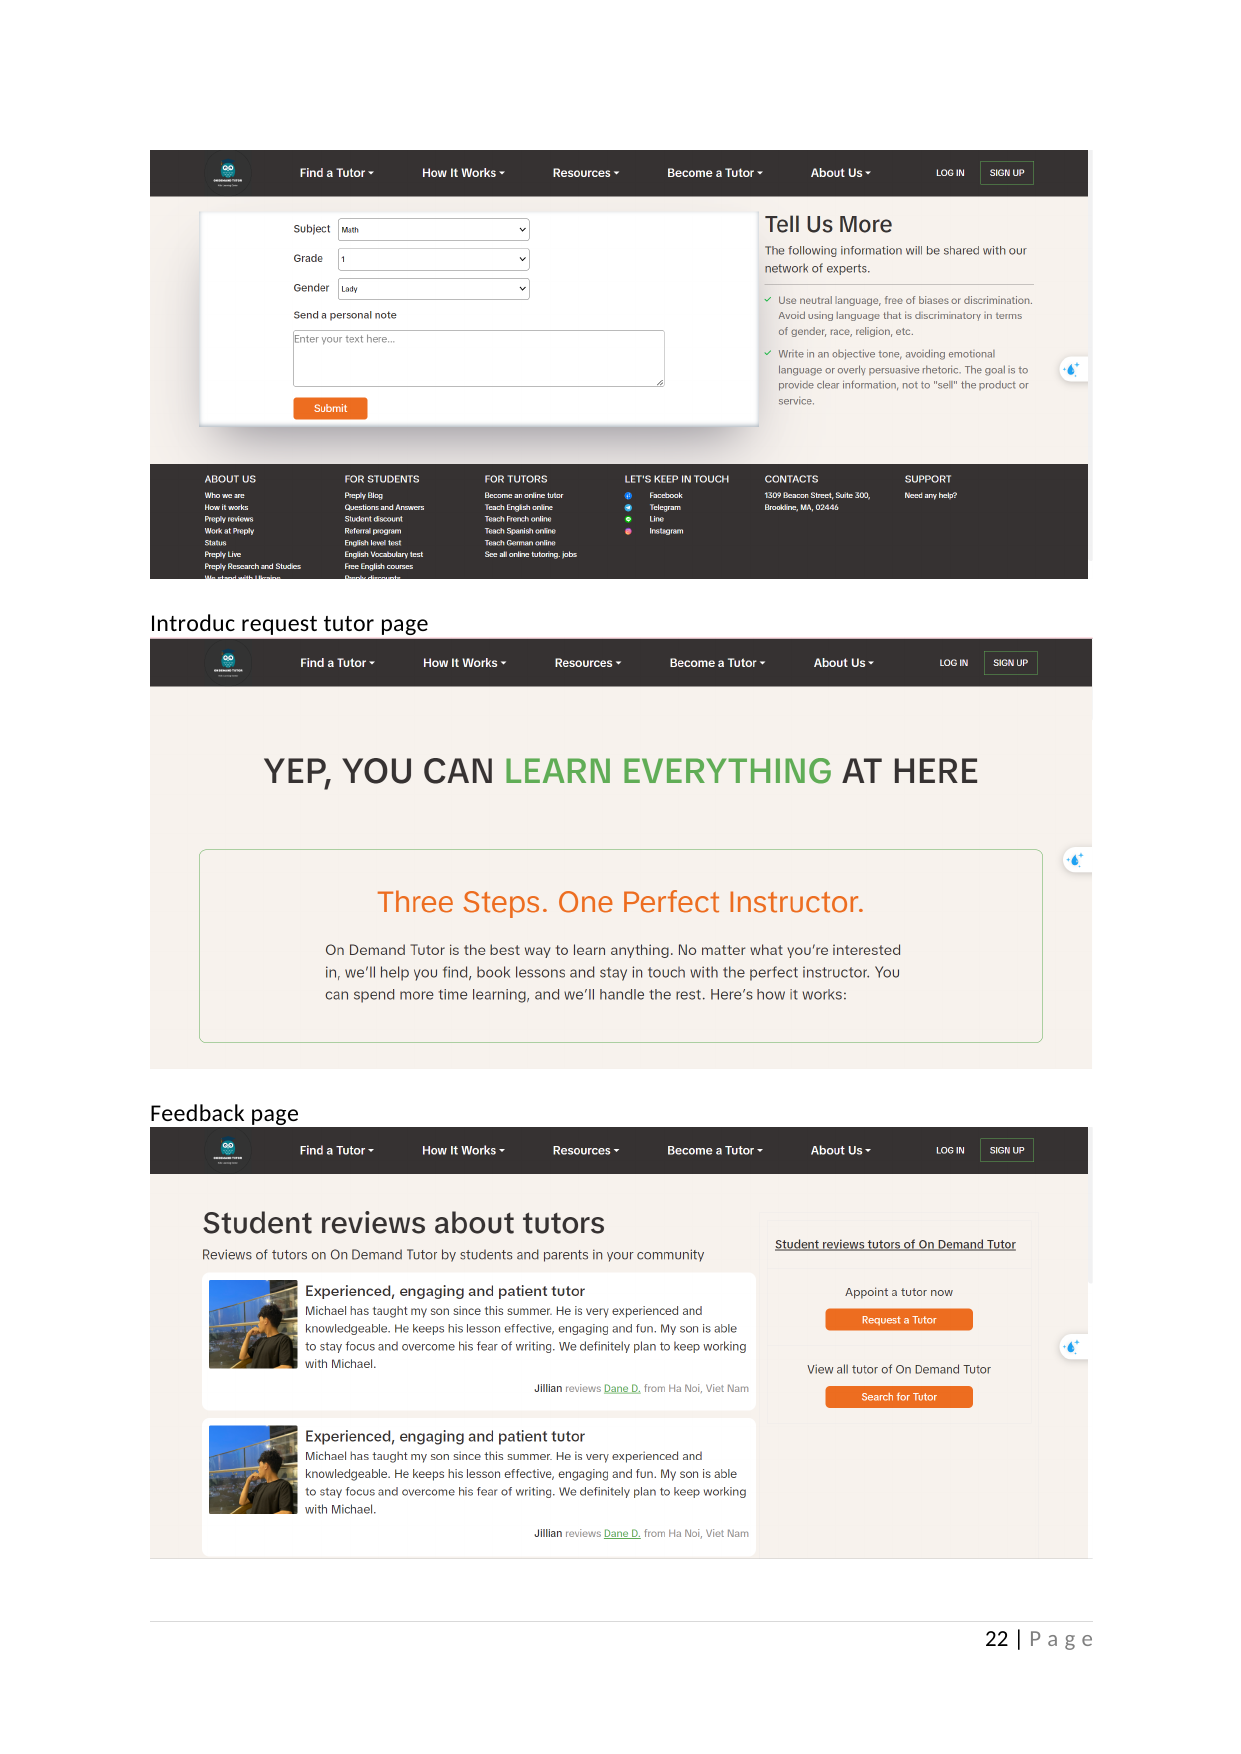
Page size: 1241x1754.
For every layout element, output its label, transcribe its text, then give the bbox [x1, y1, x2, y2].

picture [150, 637, 1093, 1069]
picture [150, 150, 1093, 579]
text Feedback page [150, 1098, 1093, 1127]
picture [150, 1127, 1093, 1559]
text Introduc request tutor page [150, 608, 1093, 637]
